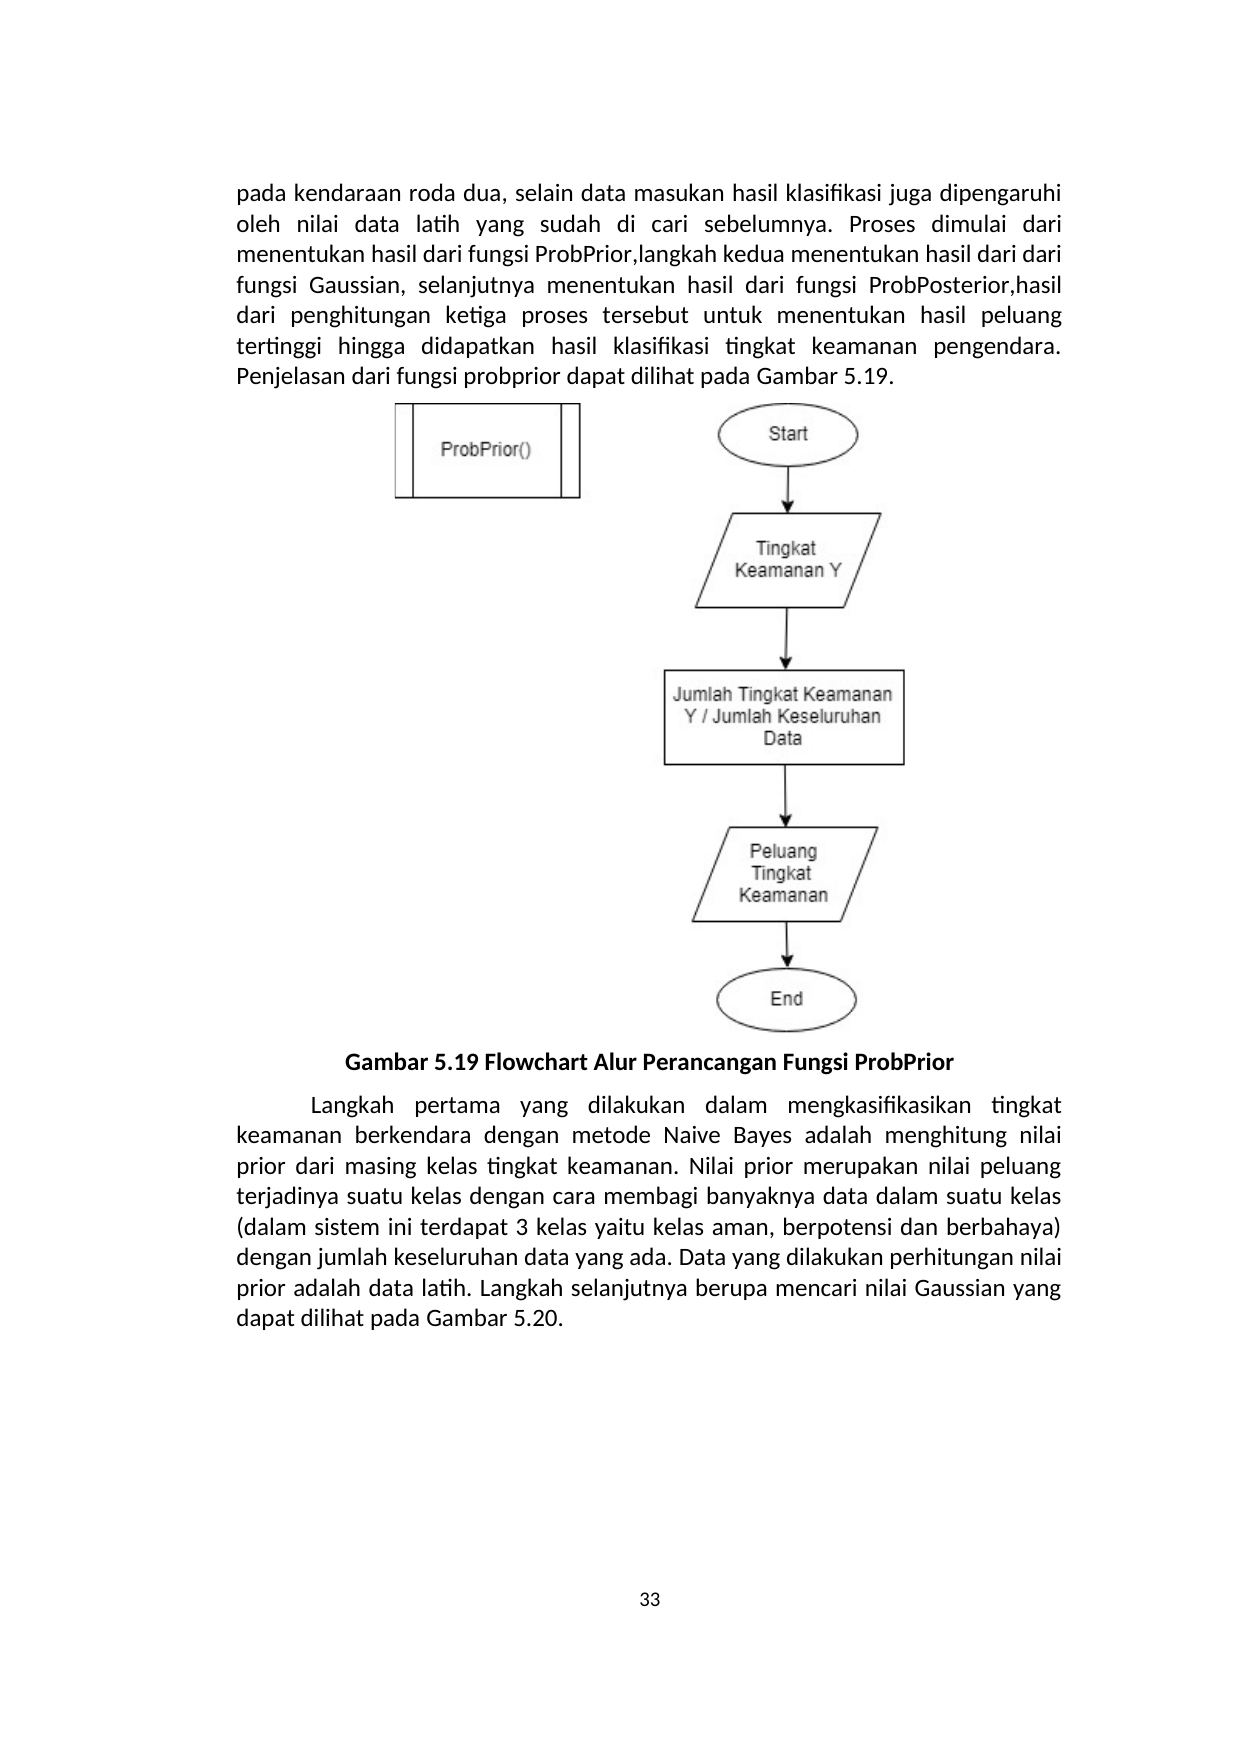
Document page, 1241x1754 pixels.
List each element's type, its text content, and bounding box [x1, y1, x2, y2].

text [236, 177, 1063, 391]
picture [394, 403, 905, 1034]
